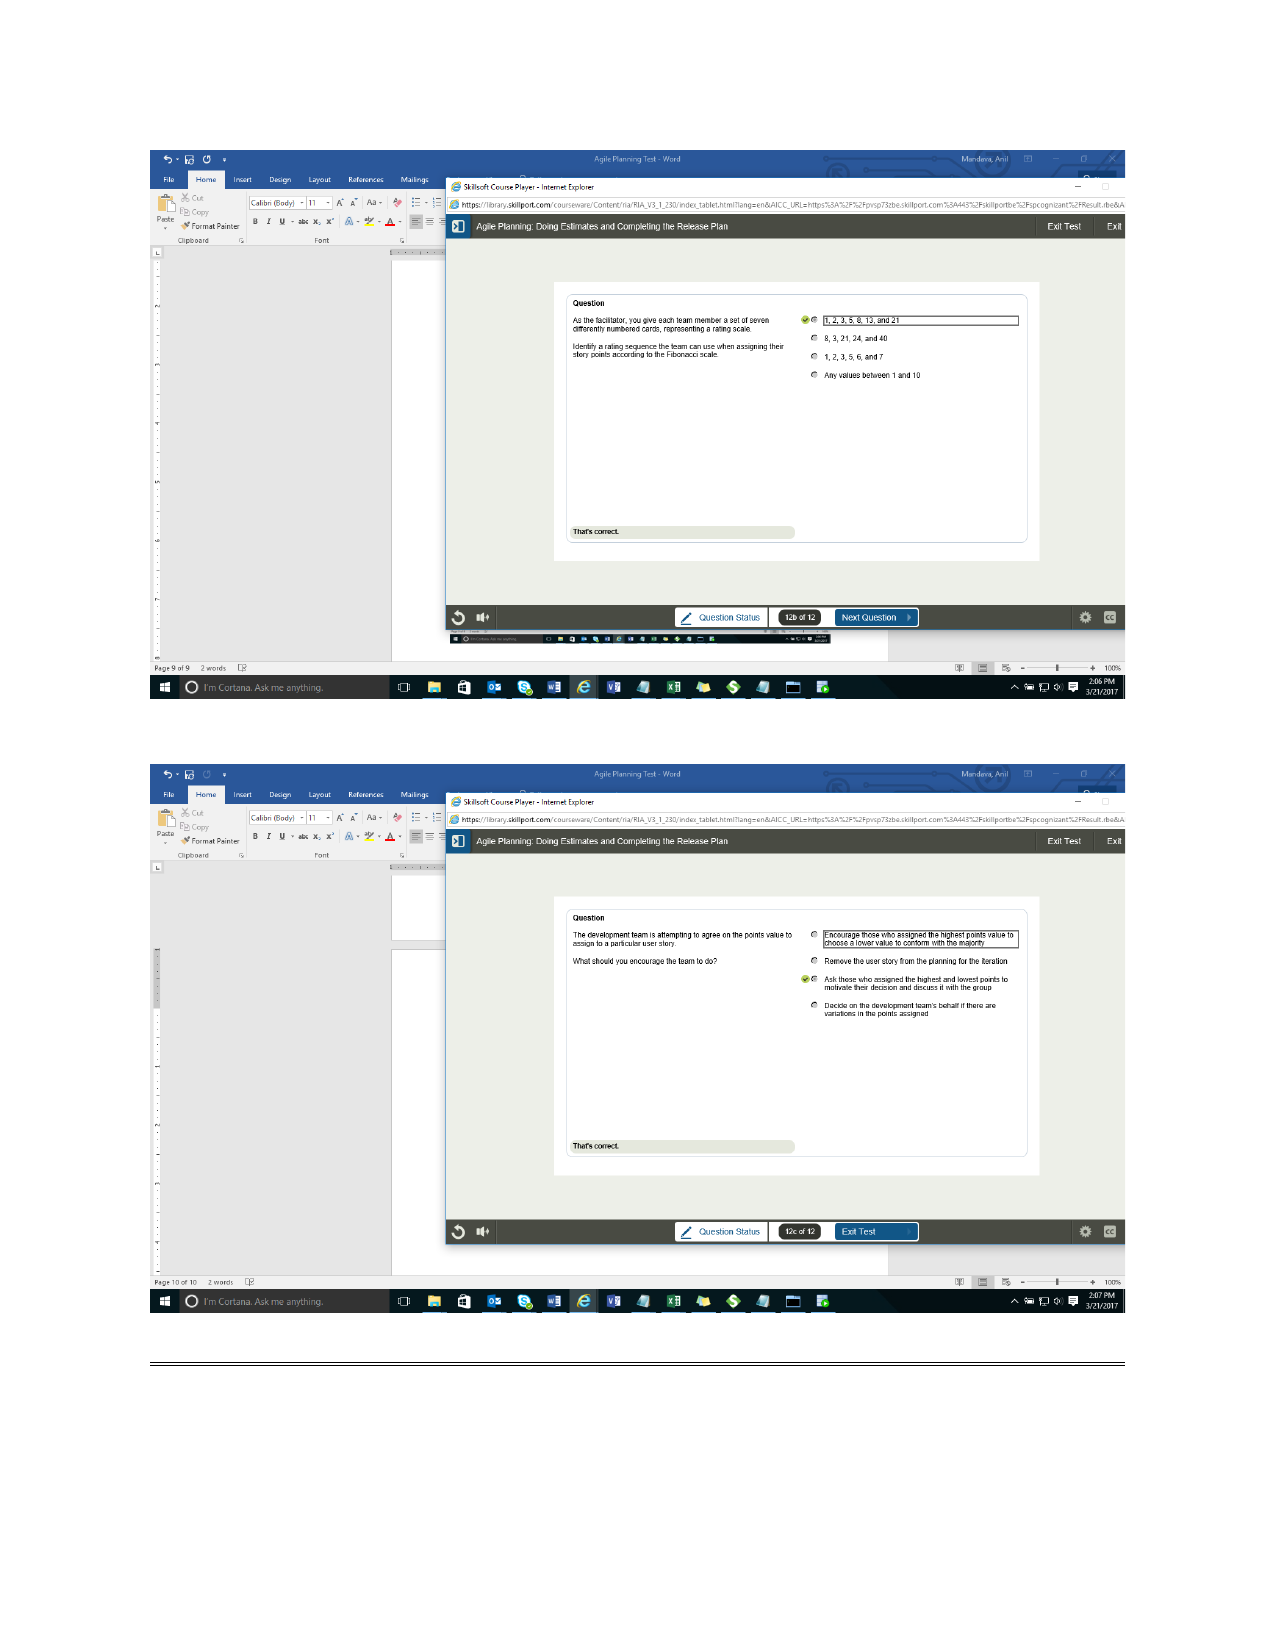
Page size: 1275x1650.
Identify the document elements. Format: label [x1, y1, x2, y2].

picture [150, 150, 1125, 699]
picture [150, 764, 1125, 1313]
